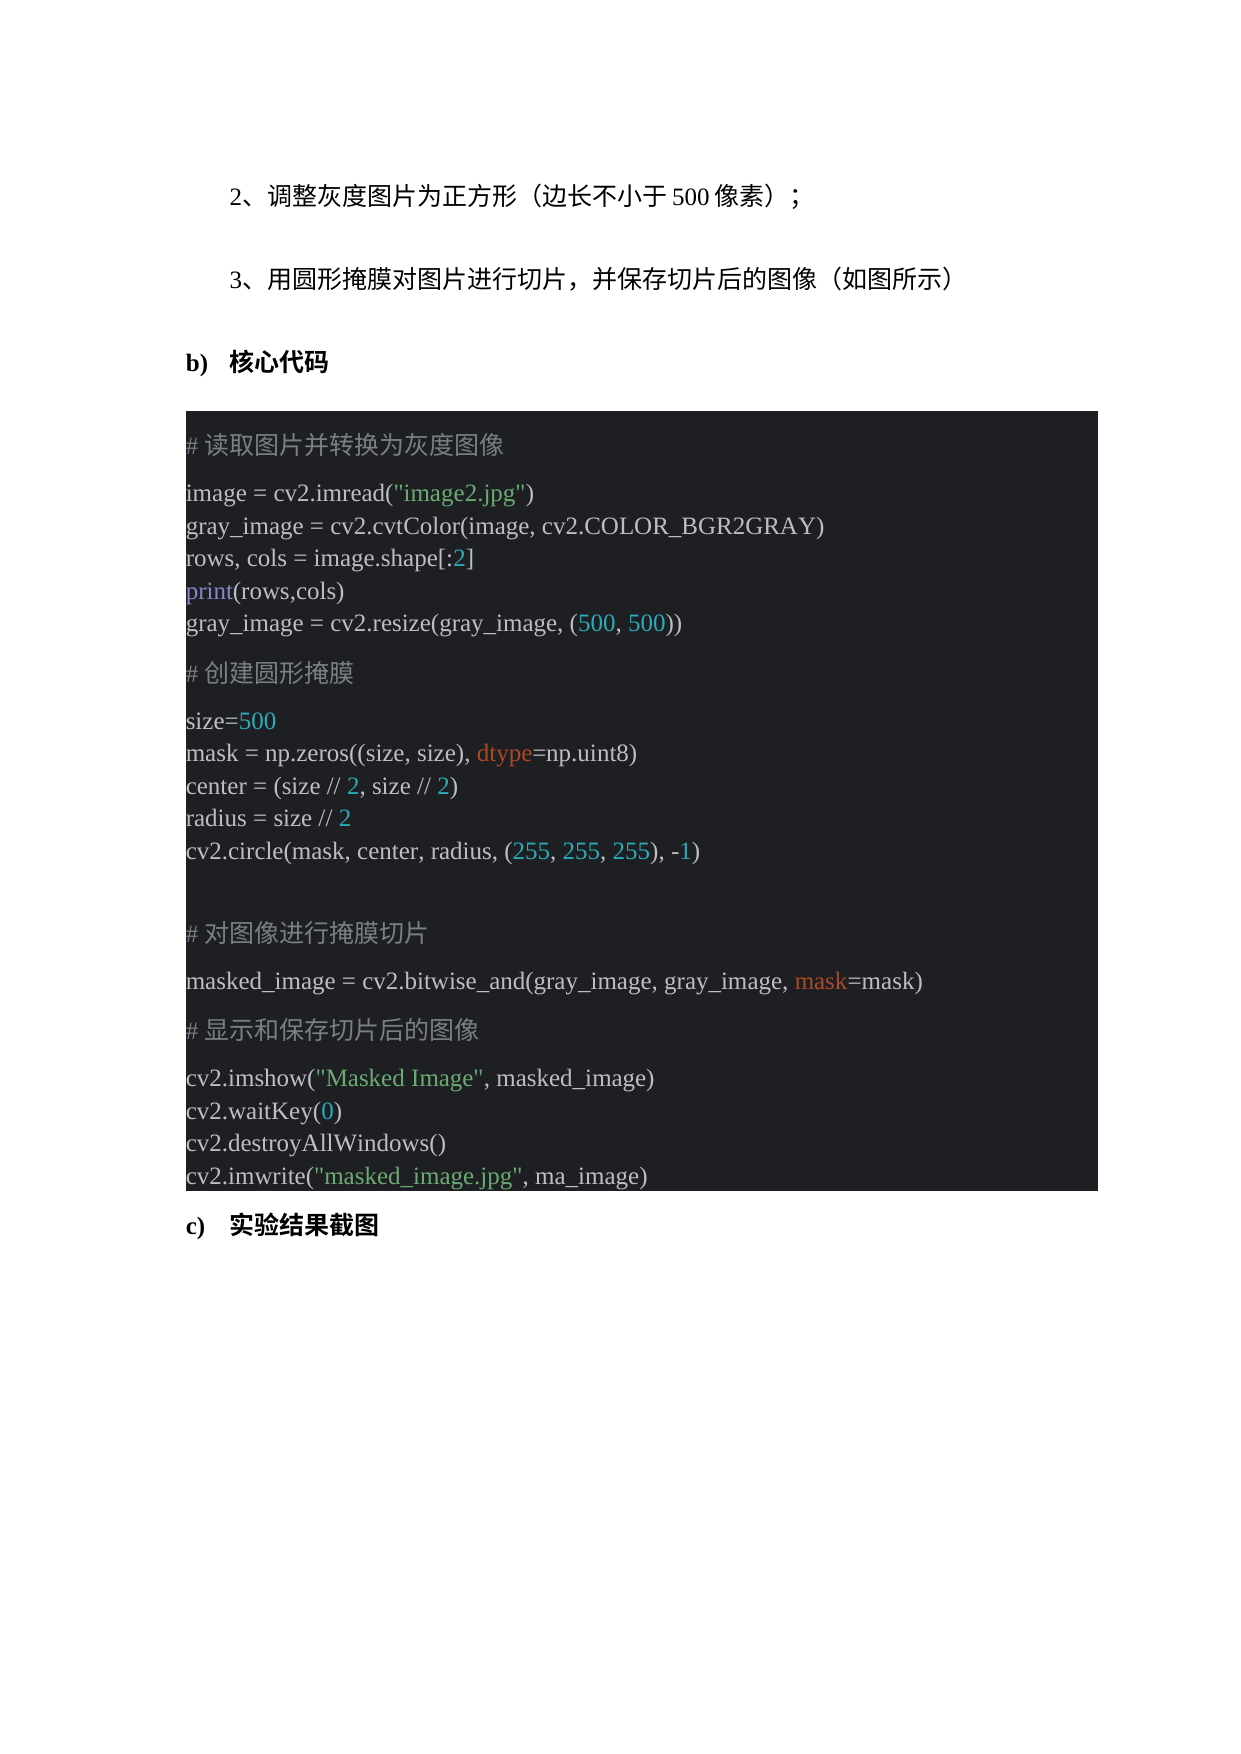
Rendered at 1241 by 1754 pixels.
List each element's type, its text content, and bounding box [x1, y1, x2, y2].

text 2、调整灰度图片为正方形（边长不小于500像素）； [229, 162, 1098, 227]
text 3、用圆形掩膜对图片进行切片，并保存切片后的图像（如图所示） [229, 245, 1098, 310]
list 实验结果截图 [186, 1191, 1098, 1256]
text # 读取图片并转换为灰度图像 image = cv2.imread("image2.jpg") gray_image = cv2.cvtColor(image, cv2.COLOR_BGR2GRAY) rows, cols = image.shape[:2] print(rows,cols) gray_image = cv2.resize(gray_image, (500, 500)) # 创建圆形掩膜 size=500 mask = np.zeros((size, size), dtype=np.uint8) center = (size // 2, size // 2) radius = size // 2 cv2.circle(mask, center, radius, (255, 255, 255), -1) # 对图像进行掩膜切片 masked_image = cv2.bitwise_and(gray_image, gray_image, mask=mask) # 显示和保存切片后的图像 cv2.imshow("Masked Image", masked_image) cv2.waitKey(0) cv2.destroyAllWindows() cv2.imwrite("masked_image.jpg", ma_image) [186, 411, 1098, 1191]
list 核心代码 [186, 328, 1098, 393]
